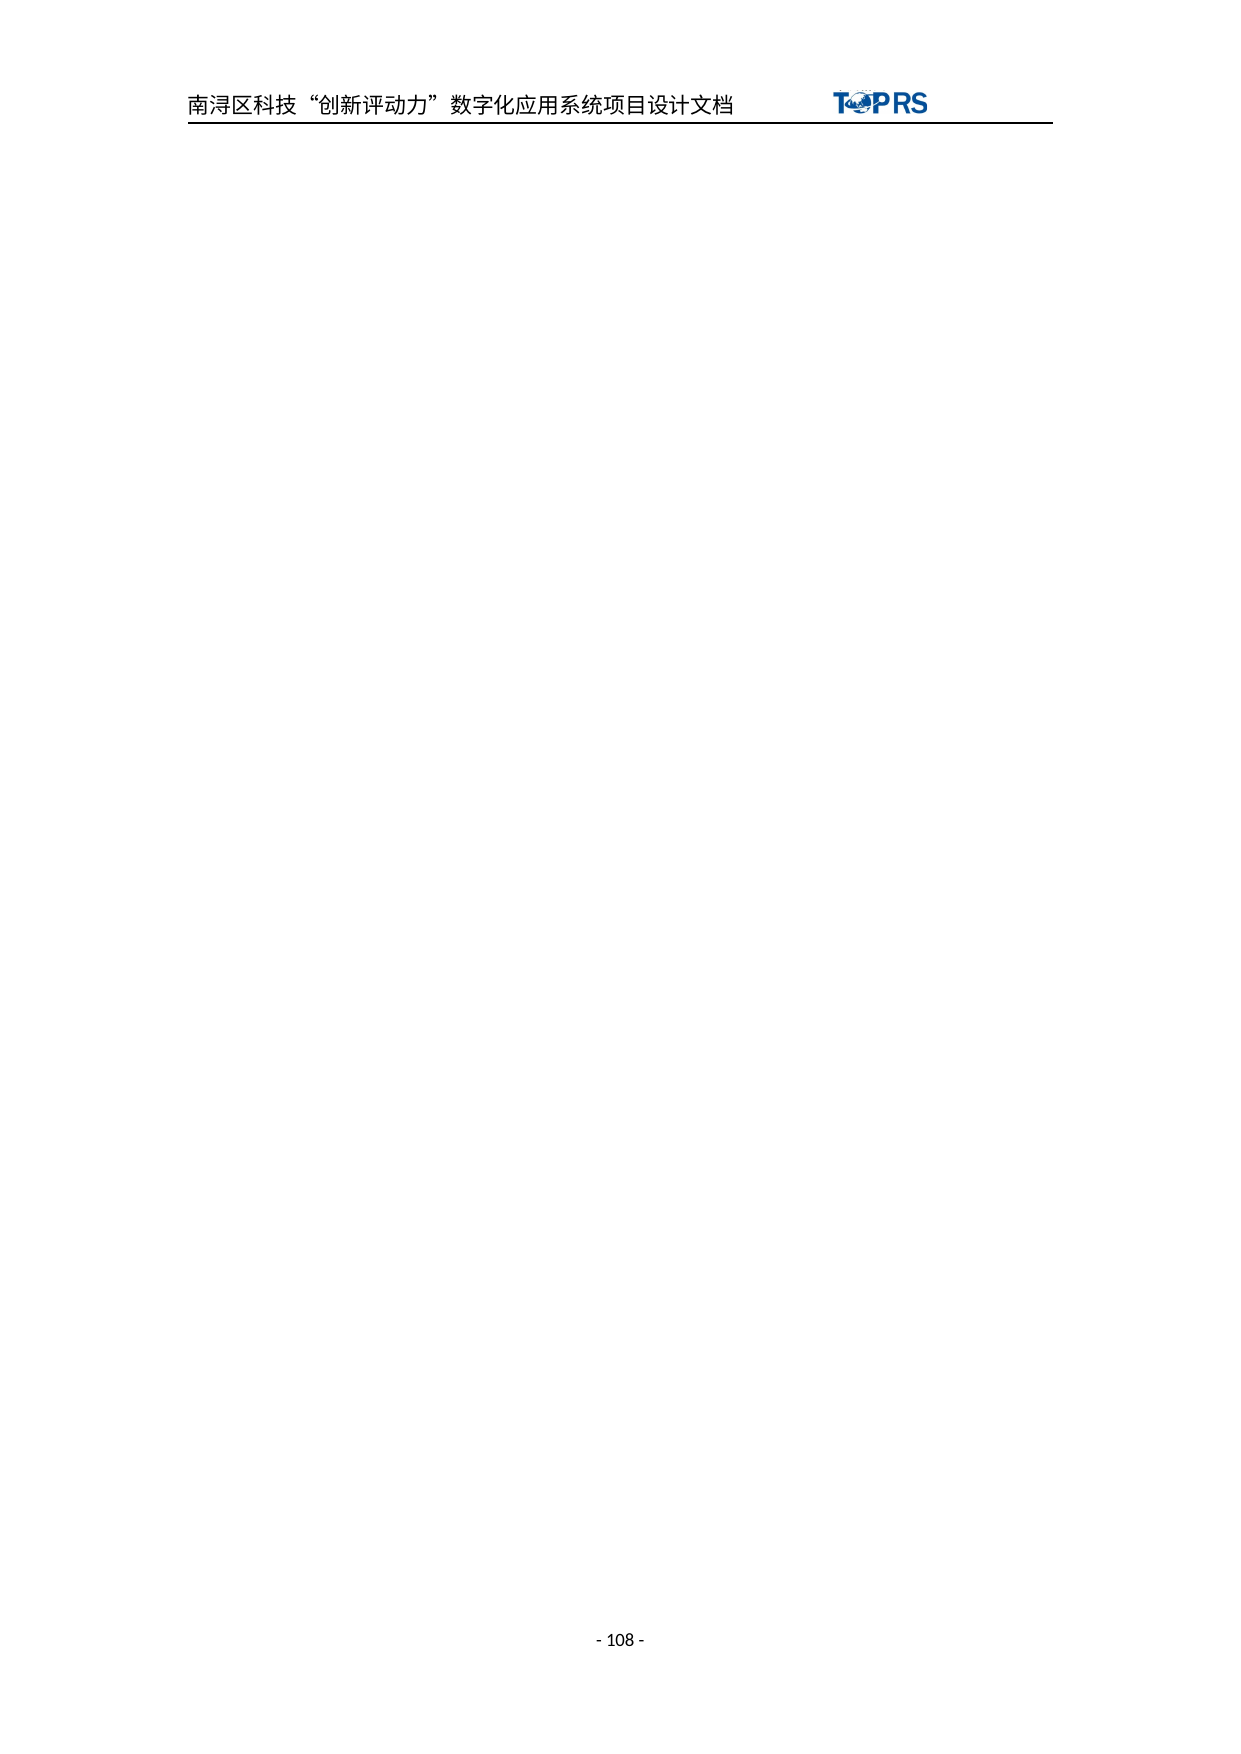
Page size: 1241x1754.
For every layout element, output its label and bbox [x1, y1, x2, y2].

picture [832, 90, 928, 114]
